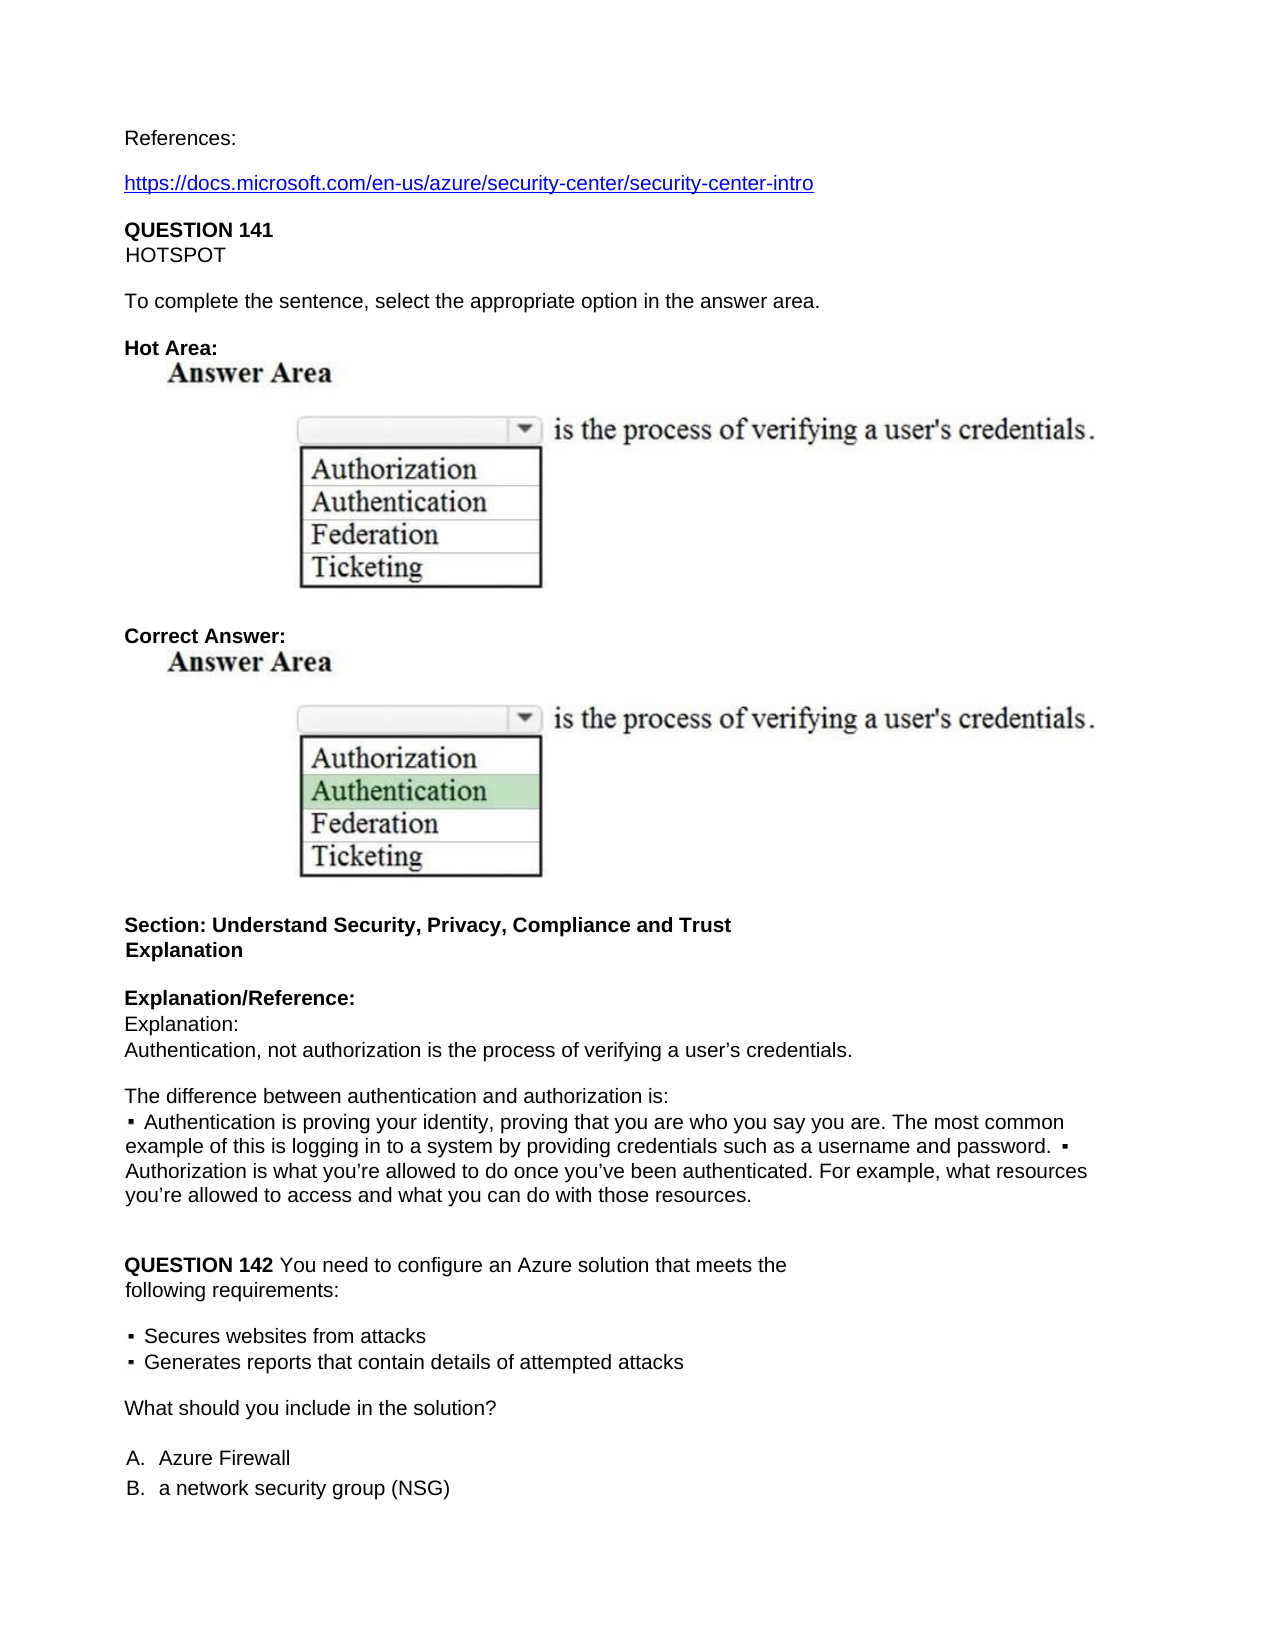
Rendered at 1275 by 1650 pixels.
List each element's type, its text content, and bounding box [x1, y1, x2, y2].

text Authentication is proving your identity, proving that you are who you say you are. The most common example of this is logging in to a system by providing credentials such as a username and password. Authorization is what you’re allowed to do once you’ve been authenticated. For example, what resources you’re allowed to access and what you can do with those resources. [124, 1109, 1143, 1207]
text Section: Understand Security, Privacy, Compliance and Trust Explanation [124, 913, 849, 962]
text QUESTION 141 HOTSPOT [124, 218, 375, 267]
text What should you include in the solution? [124, 1396, 1143, 1420]
picture [124, 1360, 139, 1370]
text Hot Area: [124, 336, 612, 359]
list Azure Firewall [126, 1446, 1143, 1470]
text The difference between authentication and authorization is: [124, 1084, 1143, 1108]
picture [1058, 1144, 1073, 1154]
text To complete the sentence, select the appropriate option in the answer area. [124, 289, 1143, 313]
text https://docs.microsoft.com/en-us/azure/security-center/security-center-intro [124, 172, 1145, 195]
text Correct Answer: [124, 624, 612, 648]
text Explanation/Reference: [124, 986, 612, 1010]
text Secures websites from attacks [124, 1324, 1143, 1348]
picture [166, 361, 1104, 598]
picture [124, 1119, 139, 1130]
picture [124, 1334, 139, 1344]
text Authentication, not authorization is the process of verifying a user’s credentials. [124, 1038, 1143, 1062]
list a network security group (NSG) [126, 1475, 1143, 1499]
text QUESTION 142 You need to configure an Azure solution that meets the following requirements: [124, 1253, 850, 1302]
text Explanation: [124, 1012, 1143, 1036]
picture [166, 650, 1104, 887]
text References: [126, 126, 1145, 149]
text Generates reports that contain details of attempted attacks [124, 1350, 1143, 1374]
